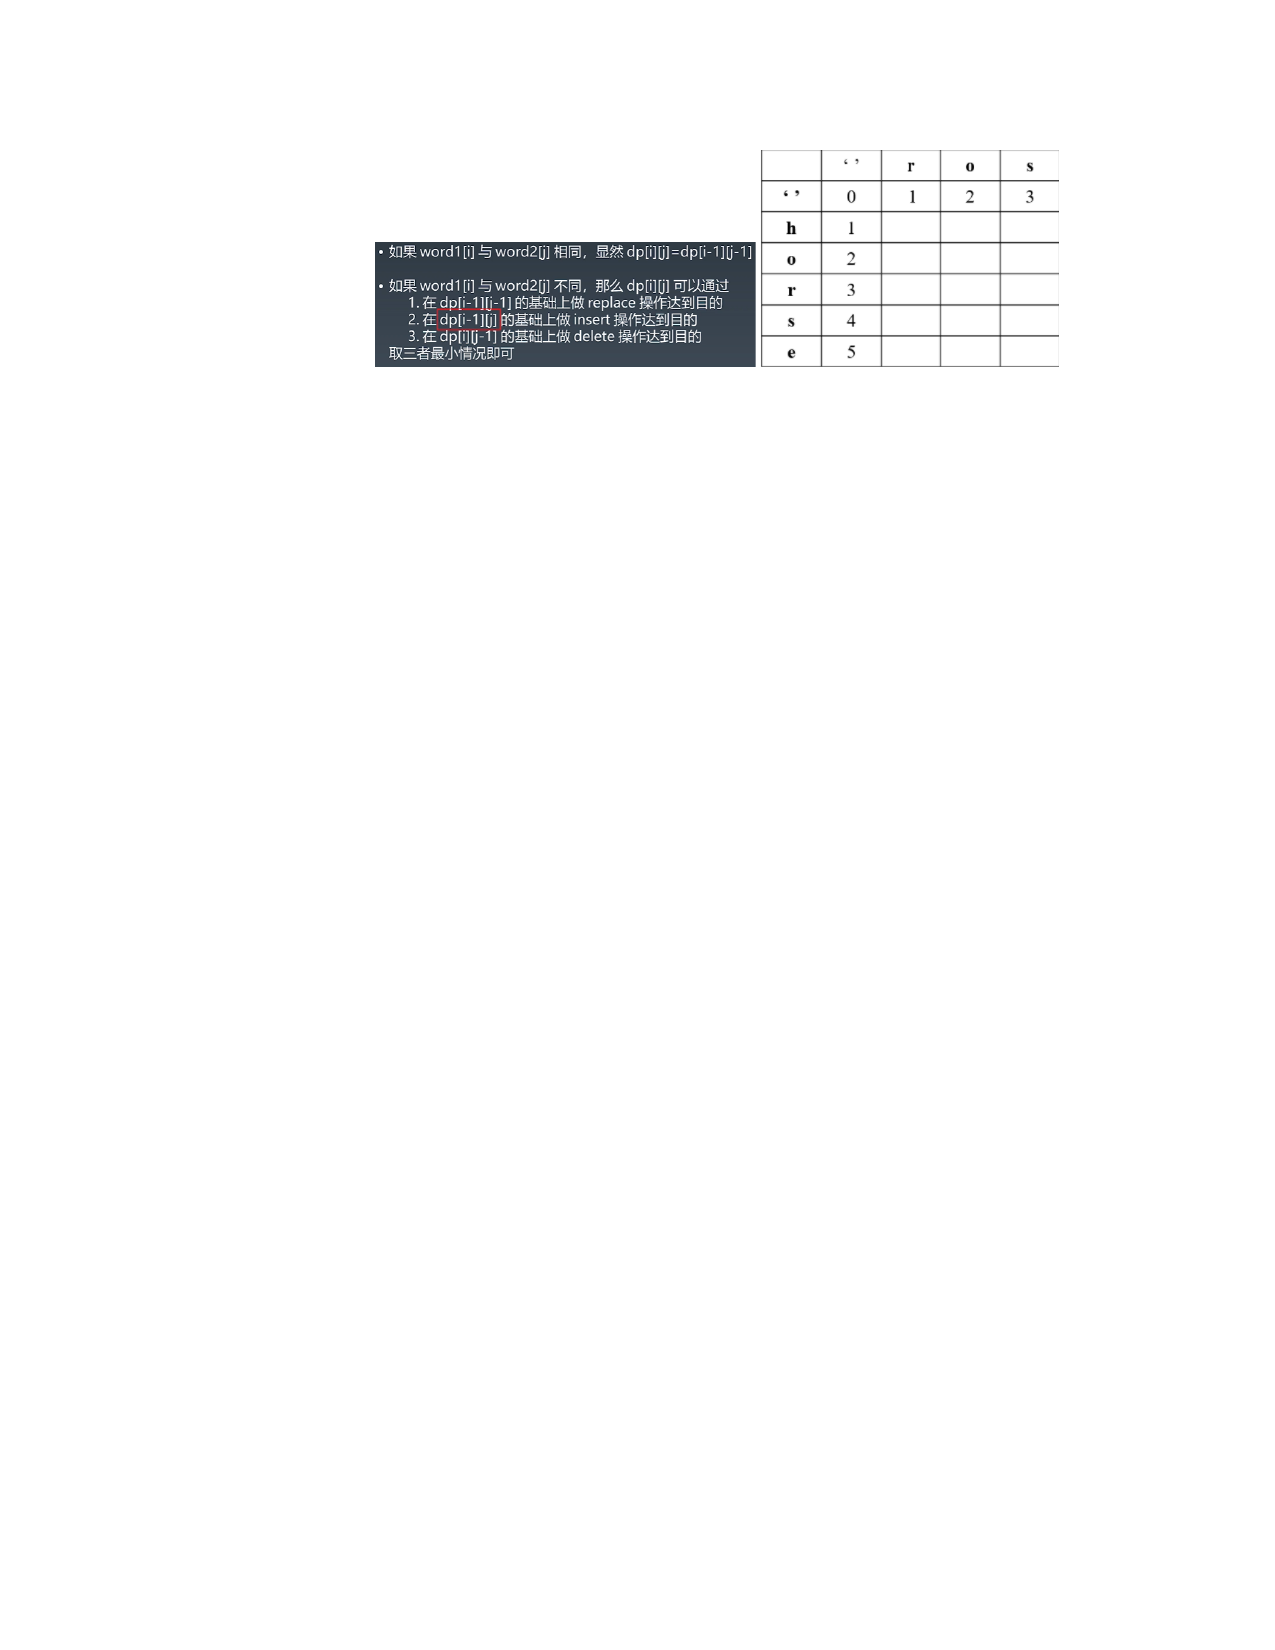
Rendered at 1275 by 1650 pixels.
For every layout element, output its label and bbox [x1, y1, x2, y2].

picture [760, 150, 1059, 367]
picture [375, 242, 756, 367]
